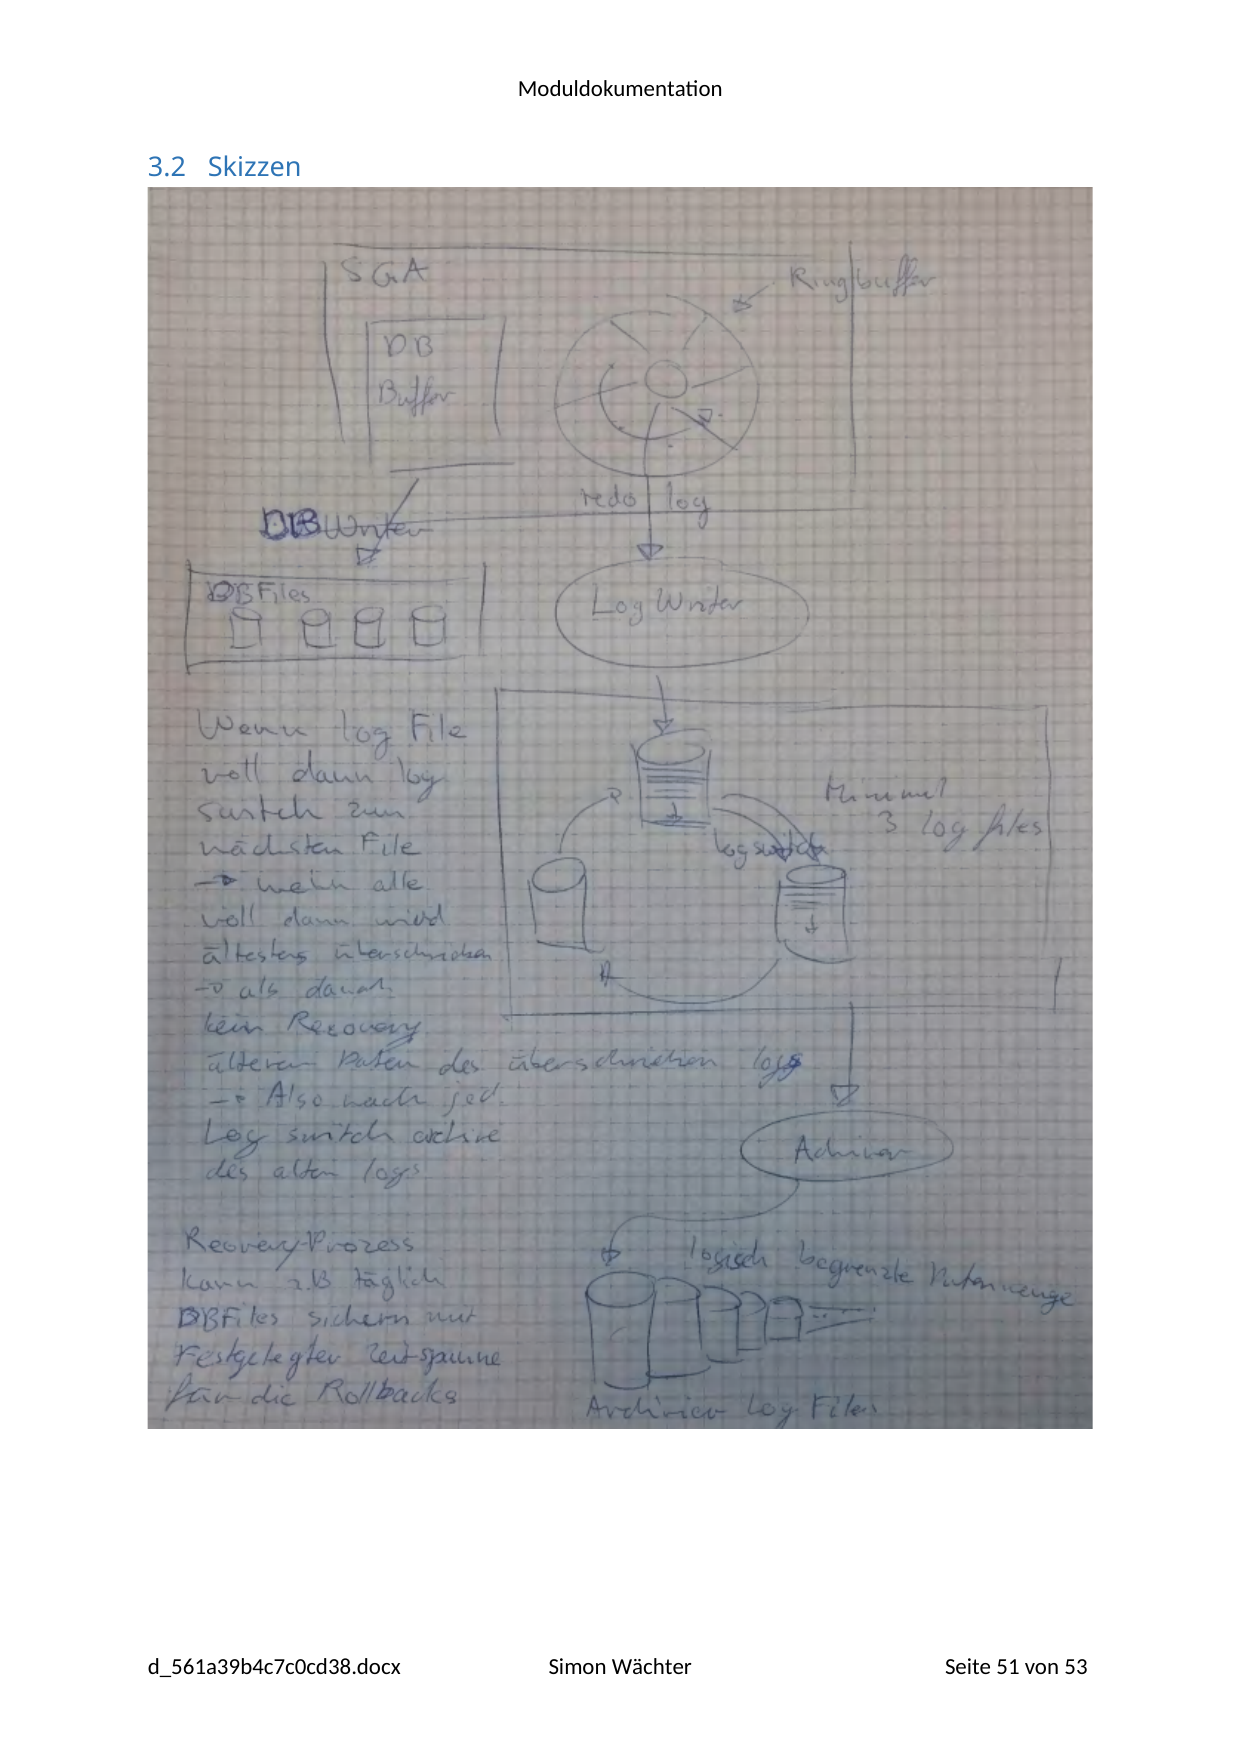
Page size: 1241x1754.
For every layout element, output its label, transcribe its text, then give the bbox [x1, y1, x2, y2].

picture [147, 187, 1093, 1429]
subtitle Skizzen [148, 148, 1093, 184]
